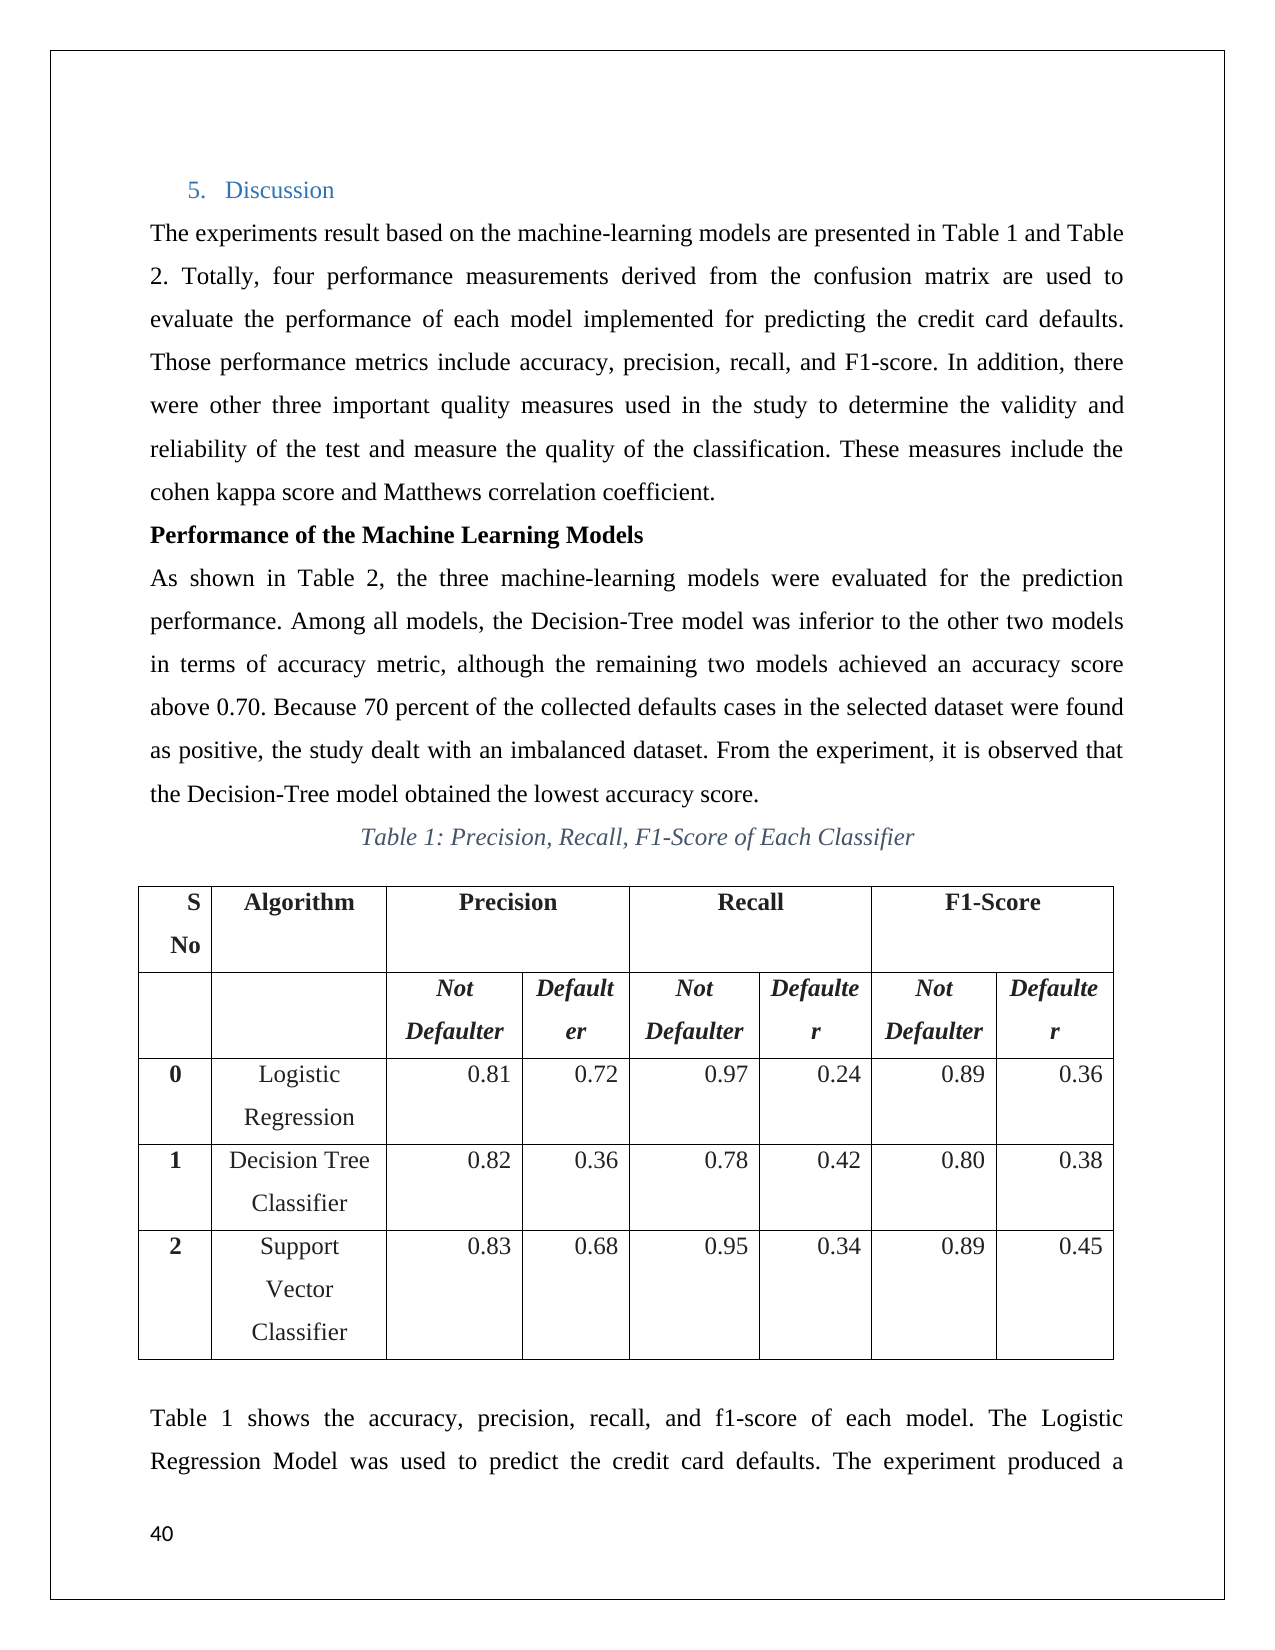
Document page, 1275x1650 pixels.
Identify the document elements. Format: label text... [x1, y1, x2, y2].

table_cell Defaulter [760, 973, 871, 1058]
table_cell Defaulter [523, 973, 629, 1058]
text The experiments result based on the machine-learning models are presented in Table 1 and Table 2. Totally, four performance measurements derived from the confusion matrix are used to evaluate the performance of each model implemented for predicting the credit card defaults. Those performance metrics include accuracy, precision, recall, and F1-score. In addition, there were other three important quality measures used in the study to determine the validity and reliability of the test and measure the quality of the classification. These measures include the cohen kappa score and Matthews correlation coefficient. [150, 218, 1125, 506]
table_cell 0.89 [872, 1059, 996, 1144]
text As shown in Table 2, the three machine-learning models were evaluated for the prediction performance. Among all models, the Decision-Tree model was inferior to the other two models in terms of accuracy metric, although the remaining two models achieved an accuracy score above 0.70. Because 70 percent of the collected defaults cases in the selected dataset were found as positive, the study dealt with an imbalanced dataset. From the experiment, it is observed that the Decision-Tree model obtained the lowest accuracy score. [150, 563, 1125, 807]
table_header Precision [387, 887, 629, 972]
table_cell Logistic Regression [212, 1059, 386, 1144]
table_header Recall [630, 887, 871, 972]
table_cell 1 [139, 1145, 211, 1230]
table_cell 0.38 [997, 1145, 1113, 1230]
table_cell Defaulter [997, 973, 1113, 1058]
table_cell Decision Tree Classifier [212, 1145, 386, 1230]
table_cell 0.83 [387, 1231, 522, 1359]
table_header Algorithm [212, 887, 386, 972]
table_cell 0.89 [872, 1231, 996, 1359]
table_cell 0.42 [760, 1145, 871, 1230]
table_cell 0.97 [630, 1059, 759, 1144]
table_cell 0.95 [630, 1231, 759, 1359]
table_cell 0.81 [387, 1059, 522, 1144]
table_cell 0.82 [387, 1145, 522, 1230]
text Table 1: Precision, Recall, F1-Score of Each Classifier [150, 822, 1125, 851]
table_cell 0.34 [760, 1231, 871, 1359]
table_header F1-Score [872, 887, 1113, 972]
table_header S No [139, 887, 211, 972]
table_cell 0.68 [523, 1231, 629, 1359]
table_cell 0.80 [872, 1145, 996, 1230]
table_cell 0.24 [760, 1059, 871, 1144]
table_cell 2 [139, 1231, 211, 1359]
table_cell 0.45 [997, 1231, 1113, 1359]
table_cell [212, 973, 386, 1058]
table_cell 0 [139, 1059, 211, 1144]
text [150, 1403, 1125, 1475]
table_cell Not Defaulter [387, 973, 522, 1058]
table_cell Not Defaulter [872, 973, 996, 1058]
table_cell 0.72 [523, 1059, 629, 1144]
table_cell [139, 973, 211, 1058]
table_cell Not Defaulter [630, 973, 759, 1058]
text Performance of the Machine Learning Models [150, 520, 1125, 549]
table_cell Support Vector Classifier [212, 1231, 386, 1359]
subtitle Discussion [187, 175, 1125, 204]
table_cell 0.36 [997, 1059, 1113, 1144]
table_cell 0.36 [523, 1145, 629, 1230]
table_cell 0.78 [630, 1145, 759, 1230]
